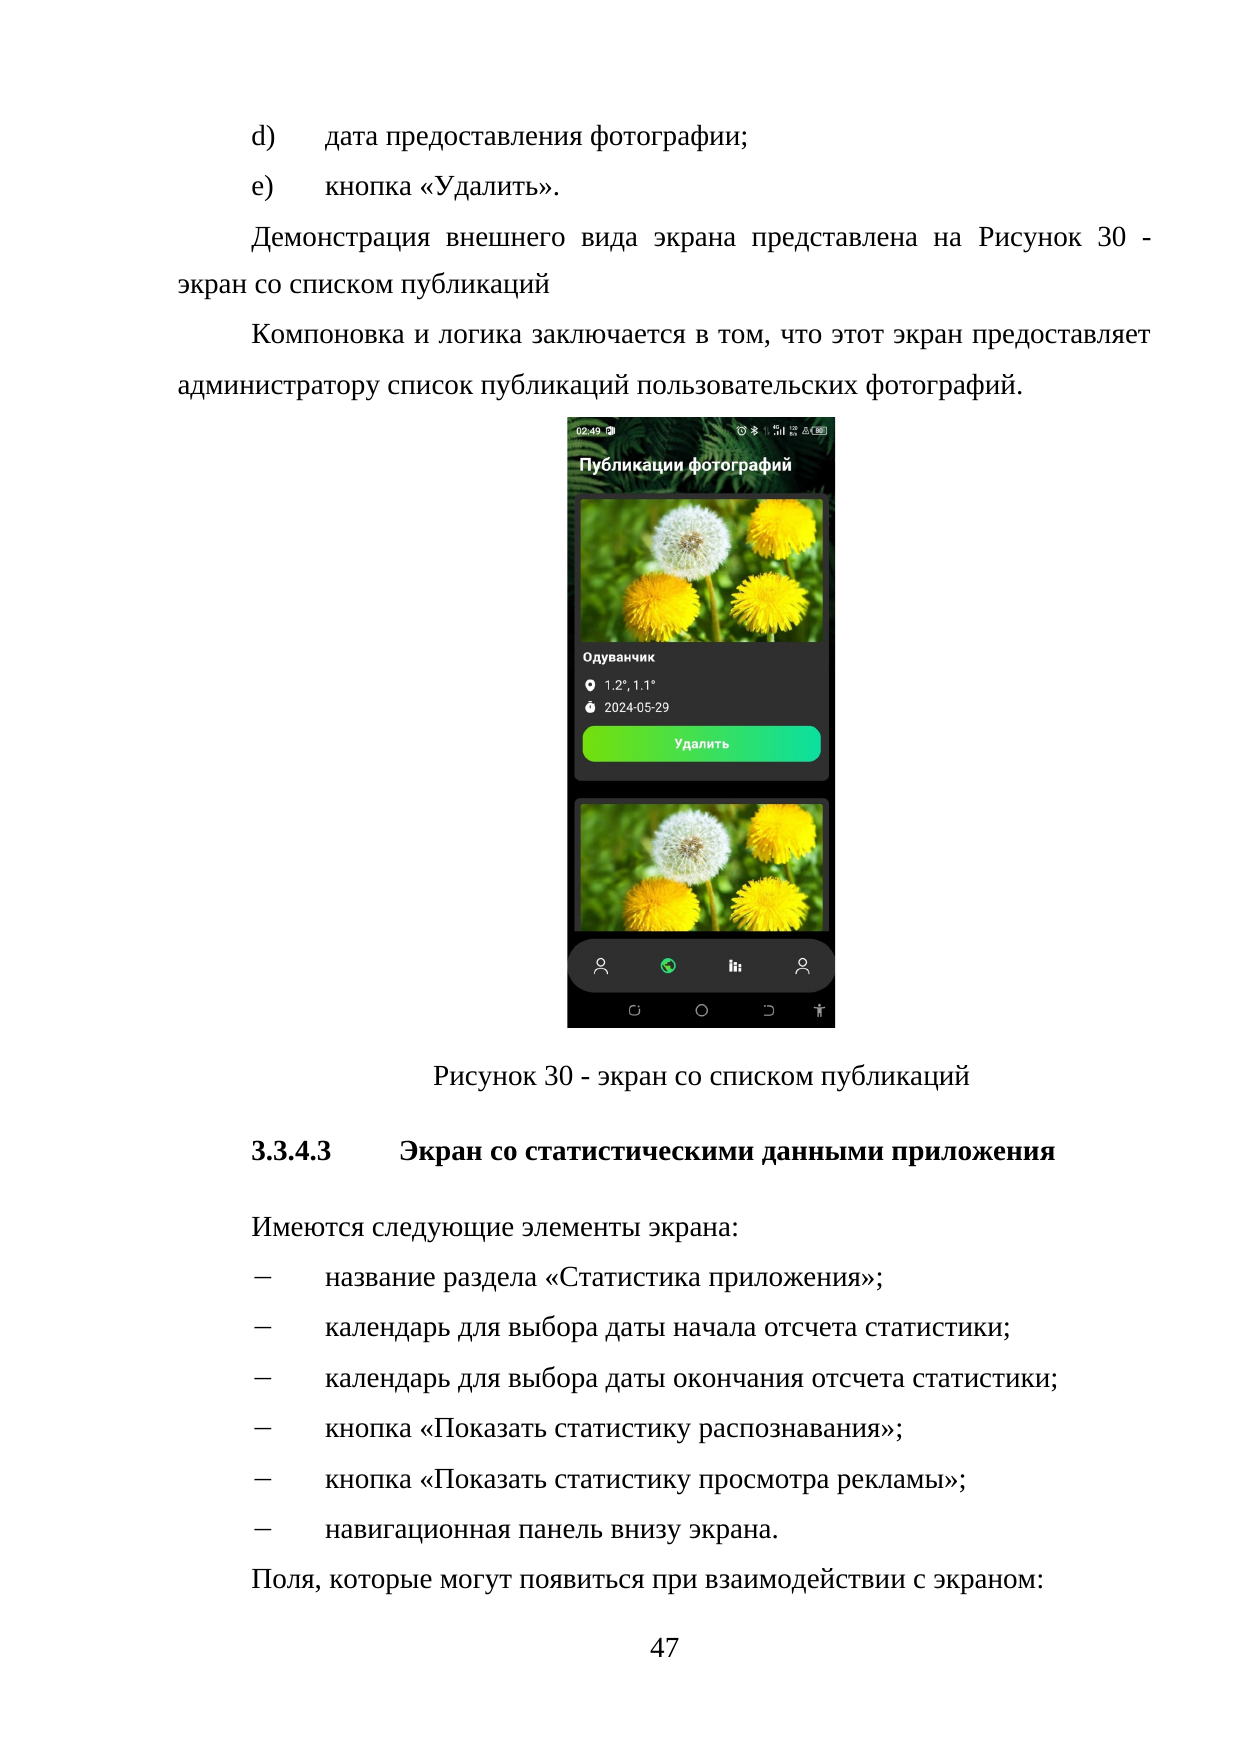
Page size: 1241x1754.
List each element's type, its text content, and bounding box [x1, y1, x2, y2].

text Поля, которые могут появиться при взаимодействии с экраном: [251, 1562, 1152, 1595]
picture [567, 417, 836, 1028]
list Экран со статистическими данными приложения [177, 1133, 1152, 1167]
text Имеются следующие элементы экрана: [177, 1209, 1152, 1242]
list кнопка «Удалить». [177, 168, 1152, 202]
list календарь для выбора даты окончания отсчета статистики; [177, 1360, 1152, 1394]
list календарь для выбора даты начала отсчета статистики; [177, 1309, 1152, 1343]
list навигационная панель внизу экрана. [177, 1511, 1152, 1545]
list кнопка «Показать статистику просмотра рекламы»; [177, 1461, 1152, 1494]
list кнопка «Показать статистику распознавания»; [177, 1410, 1152, 1444]
text Компоновка и логика заключается в том, что этот экран предоставляет администратору список публикаций пользовательских фотографий. [177, 317, 1152, 400]
list название раздела «Статистика приложения»; [177, 1259, 1152, 1293]
text Рисунок 30 - экран со списком публикаций [177, 1058, 1152, 1092]
list дата предоставления фотографии; [177, 118, 1152, 152]
